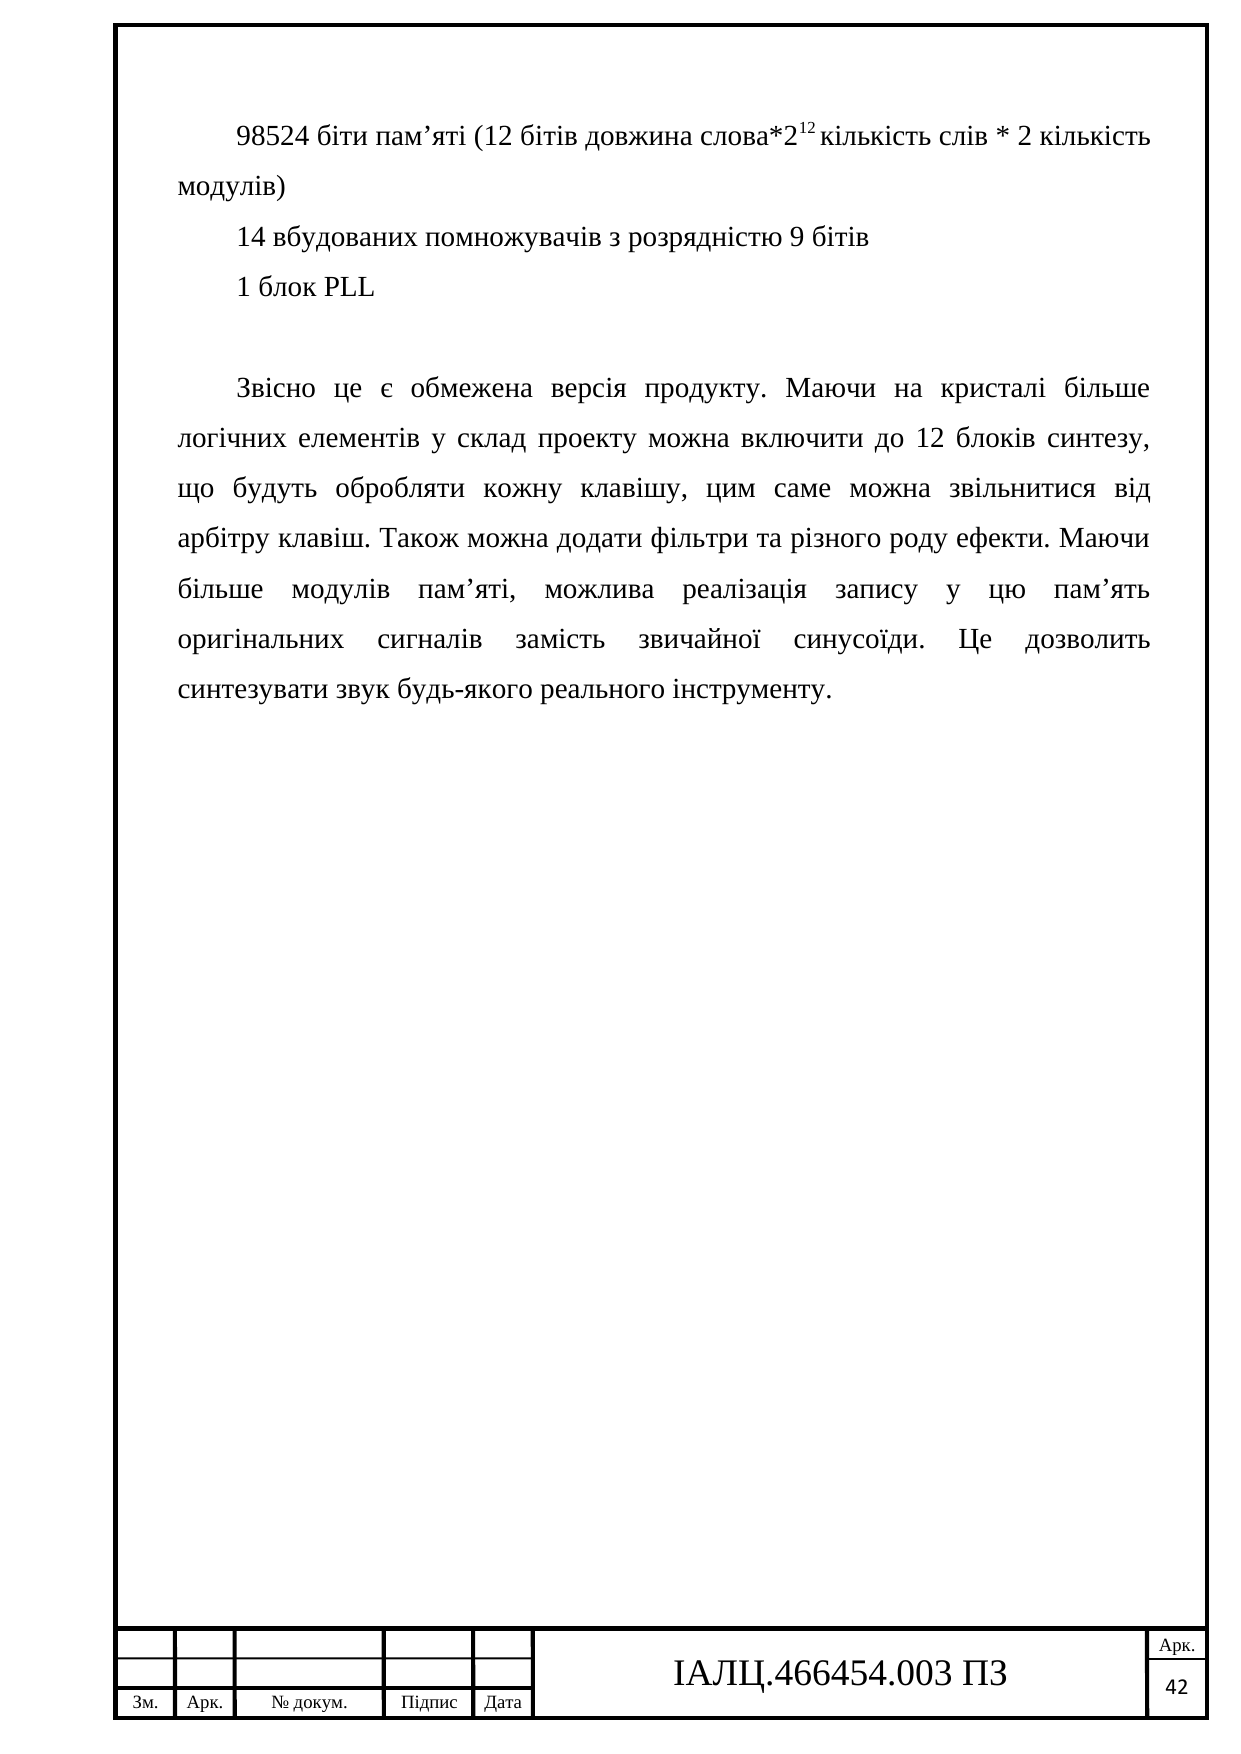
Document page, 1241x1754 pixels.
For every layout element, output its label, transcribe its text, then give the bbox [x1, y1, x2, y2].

list 98524 біти пам’яті (12 бітів довжина слова*212 кількість слів * 2 кількість модулів) [177, 118, 1152, 202]
list 14 вбудованих помножувачів з розрядністю 9 бітів [177, 219, 1152, 252]
list 1 блок PLL [177, 269, 1152, 303]
list Звісно це є обмежена версія продукту. Маючи на кристалі більше логічних елементів у склад проекту можна включити до 12 блоків синтезу, що будуть обробляти кожну клавішу, цим саме можна звільнитися від арбітру клавіш. Також можна додати фільтри та різного роду ефекти. Маючи більше модулів пам’яті, можлива реалізація запису у цю пам’ять оригінальних сигналів замість звичайної синусоїди. Це дозволить синтезувати звук будь-якого реального інструменту. [177, 370, 1152, 705]
